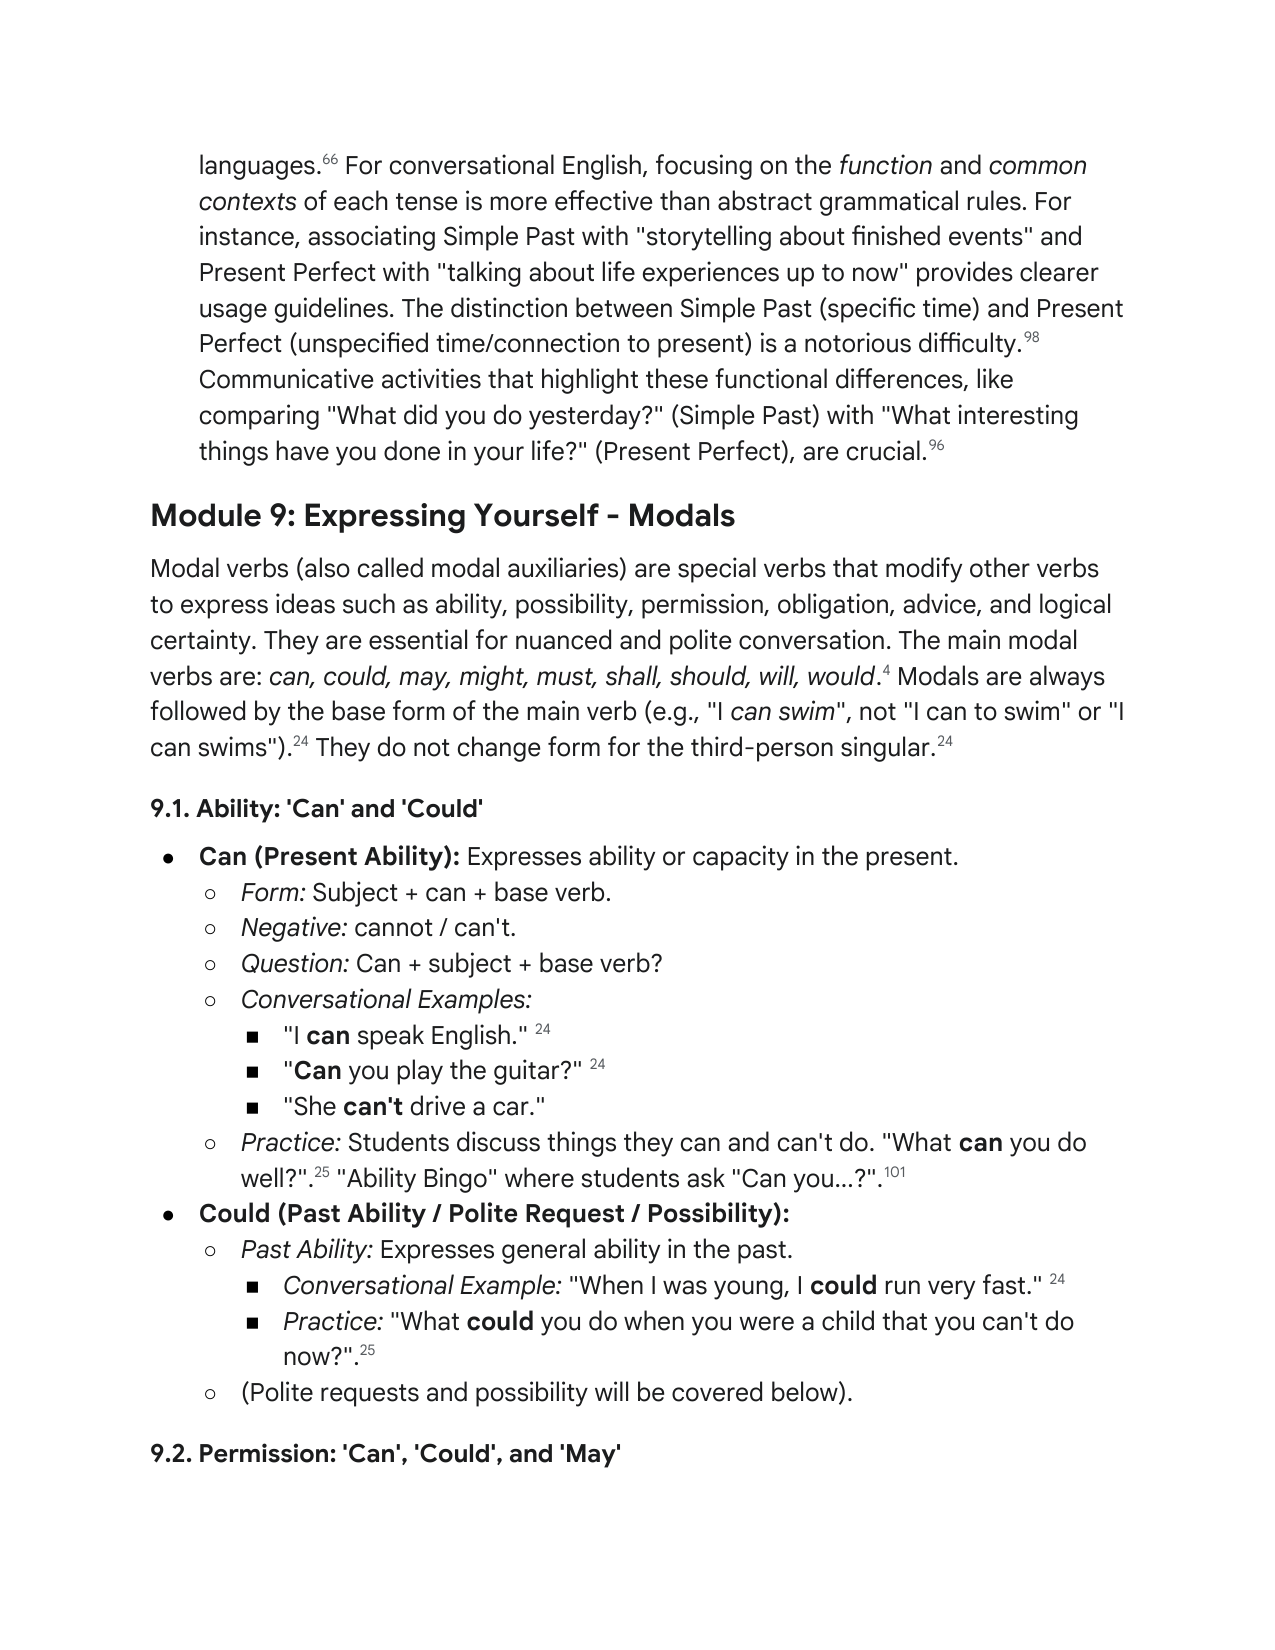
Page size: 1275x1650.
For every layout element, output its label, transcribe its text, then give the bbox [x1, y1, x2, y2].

list Form: Subject + can + base verb. [203, 877, 1125, 908]
list Practice: "What could you do when you were a child that you can't do now?".25 [245, 1306, 1125, 1373]
subtitle Module 9: Expressing Yourself - Modals [150, 497, 1125, 536]
list Conversational Examples: [203, 984, 1125, 1016]
list Conversational Example: "When I was young, I could run very fast." 24 [245, 1270, 1125, 1301]
text Modal verbs (also called modal auxiliaries) are special verbs that modify other verbs to express ideas such as ability, possibility, permission, obligation, advice, and logical certainty. They are essential for nuanced and polite conversation. The main modal verbs are: can, could, may, might, must, shall, should, will, would.4 Modals are always followed by the base form of the main verb (e.g., "I can swim", not "I can to swim" or "I can swims").24 They do not change form for the third-person singular.24 [150, 554, 1125, 764]
list "She can't drive a car." [245, 1091, 1125, 1123]
list Can (Present Ability): Expresses ability or capacity in the present. [161, 841, 1125, 873]
list "Can you play the guitar?" 24 [245, 1056, 1125, 1087]
list Could (Past Ability / Polite Request / Possibility): [161, 1198, 1125, 1230]
list "I can speak English." 24 [245, 1020, 1125, 1051]
list Practice: Students discuss things they can and can't do. "What can you do well?".25 "Ability Bingo" where students ask "Can you...?".101 [203, 1127, 1125, 1194]
list Past Ability: Expresses general ability in the past. [203, 1234, 1125, 1266]
list Negative: cannot / can't. [203, 913, 1125, 944]
list (Polite requests and possibility will be covered below). [203, 1377, 1125, 1408]
list Question: Can + subject + base verb? [203, 948, 1125, 980]
subtitle 9.1. Ability: 'Can' and 'Could' [150, 793, 1125, 824]
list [161, 150, 1125, 467]
subtitle 9.2. Permission: 'Can', 'Could', and 'May' [150, 1438, 1125, 1469]
